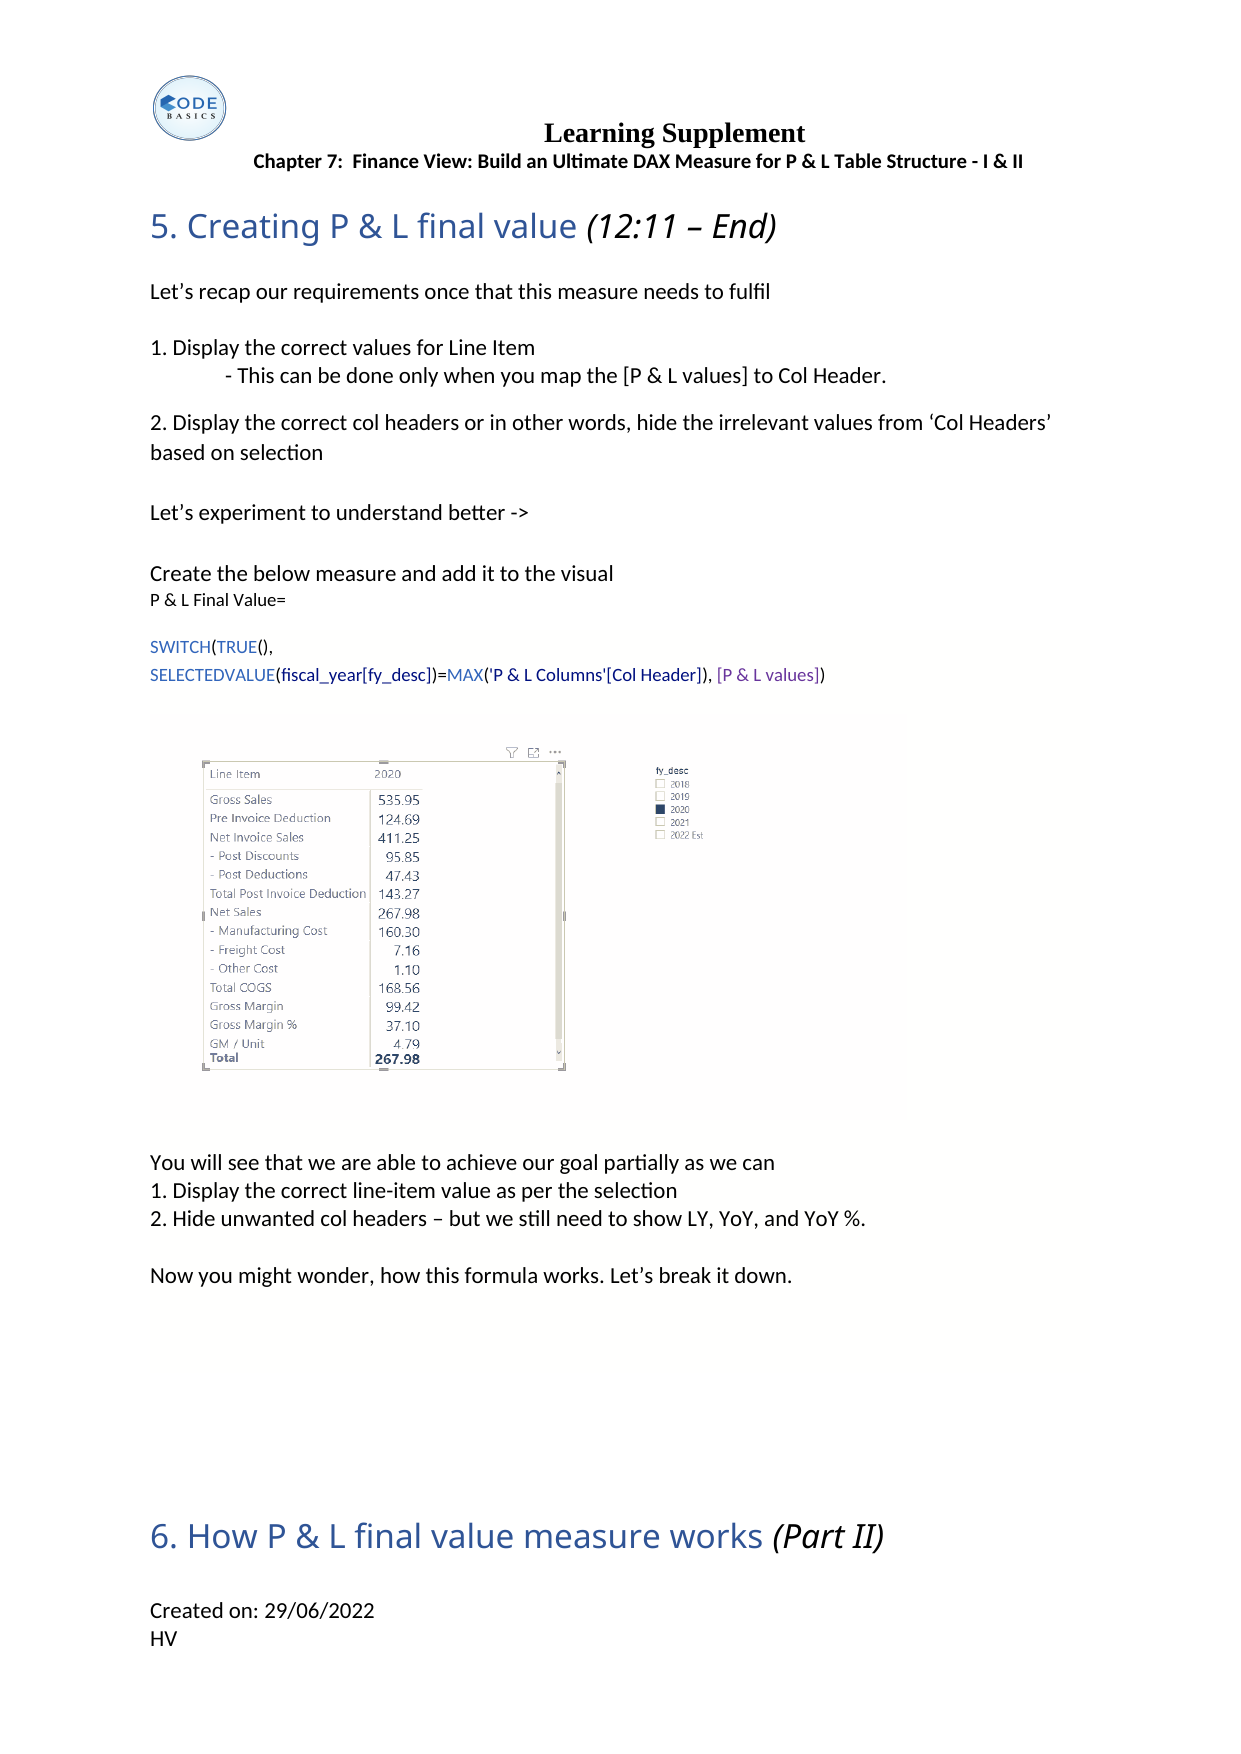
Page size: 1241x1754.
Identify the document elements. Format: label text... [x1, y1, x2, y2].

text 2. Hide unwanted col headers – but we still need to show LY, YoY, and YoY %. [150, 1204, 1090, 1261]
text You will see that we are able to achieve our goal partially as we can 1. Display the correct line-item value as per the selection [150, 1120, 1090, 1204]
picture [150, 73, 229, 143]
text 2. Display the correct col headers or in other words, hide the irrelevant values from ‘Col Headers’ based on selection Let’s experiment to understand better -> Create the below measure and add it to the visual P & L Final Value= [150, 408, 1090, 611]
text 5. Creating P & L final value (12:11 – End) Let’s recap our requirements once that this measure needs to fulfil 1. Display the correct values for Line Item [150, 203, 1090, 361]
picture [150, 714, 907, 1120]
text SWITCH(TRUE(), [150, 630, 1090, 658]
text Now you might wonder, how this formula works. Let’s break it down. [150, 1261, 1090, 1289]
text - This can be done only when you map the [P & L values] to Col Header. [150, 361, 1090, 389]
